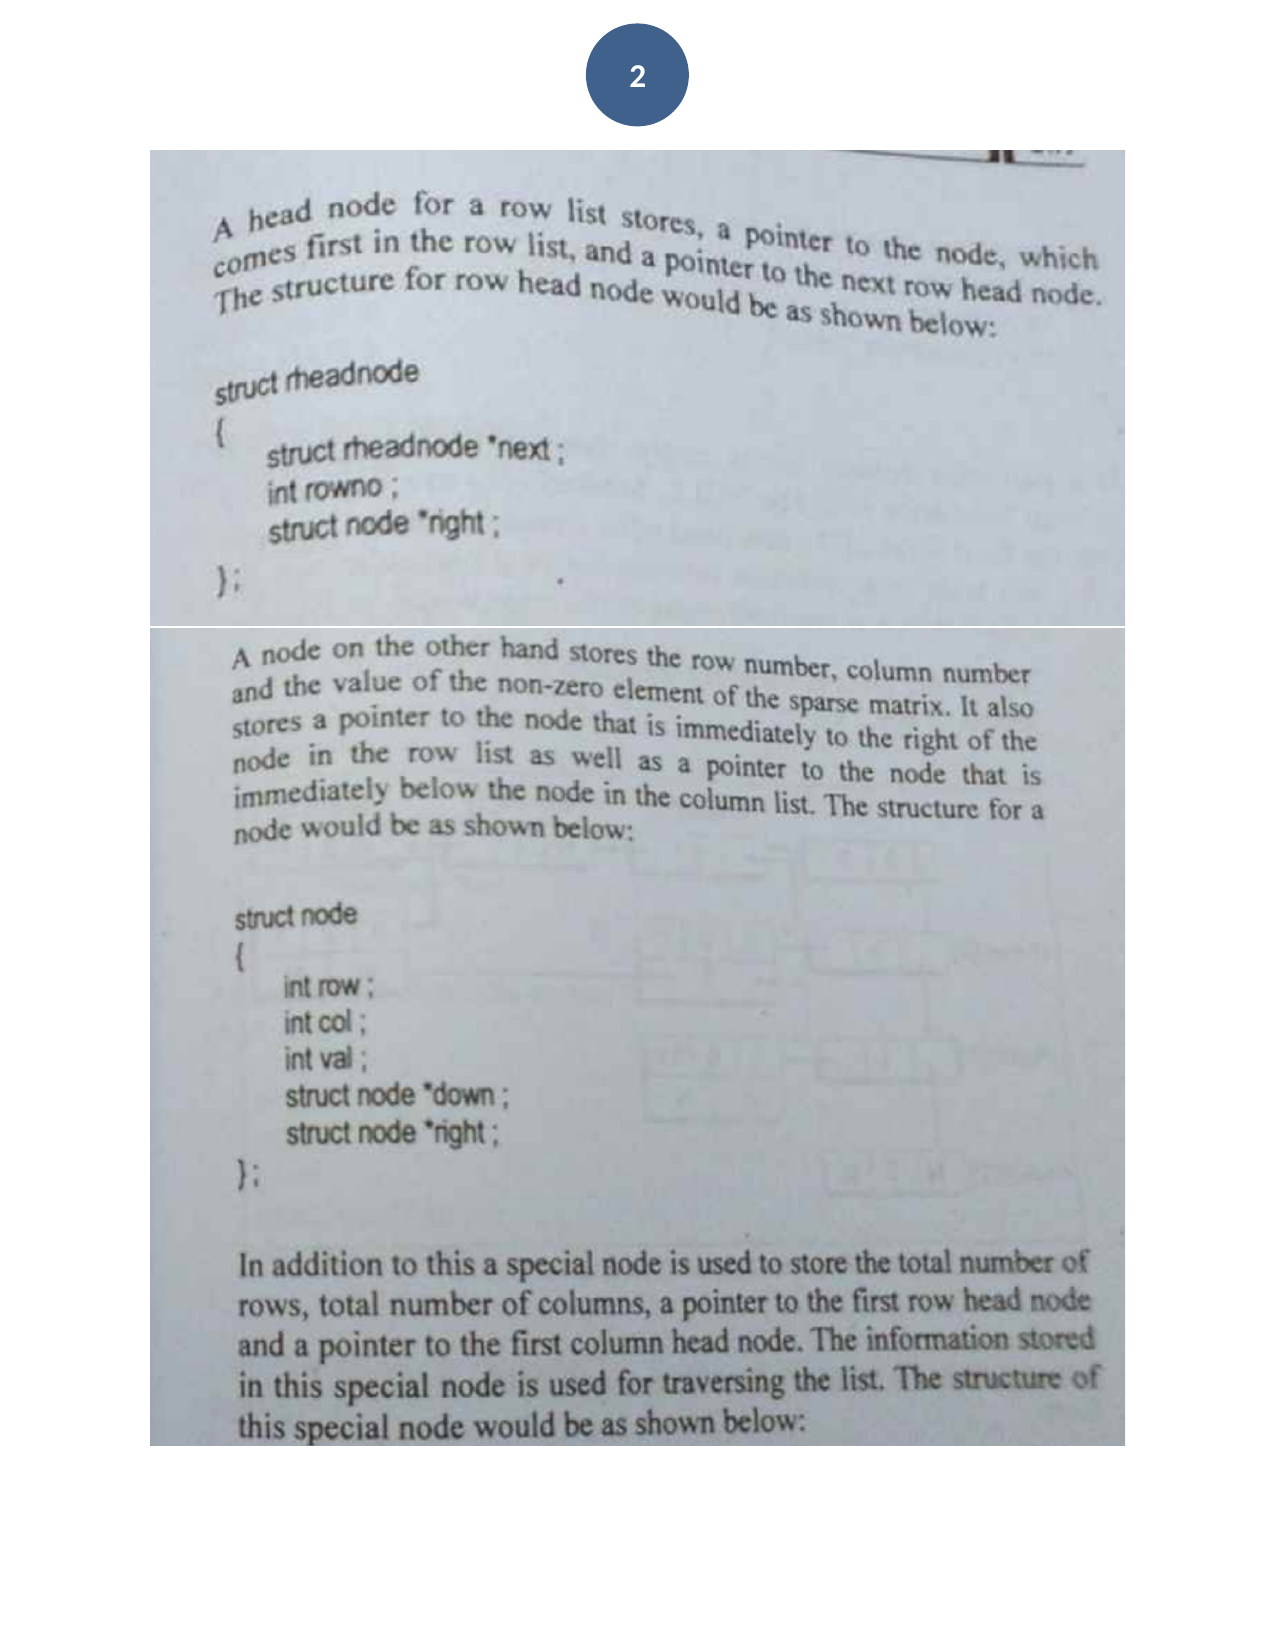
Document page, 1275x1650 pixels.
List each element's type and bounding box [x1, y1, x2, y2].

picture [150, 628, 1125, 1446]
picture [150, 150, 1125, 626]
